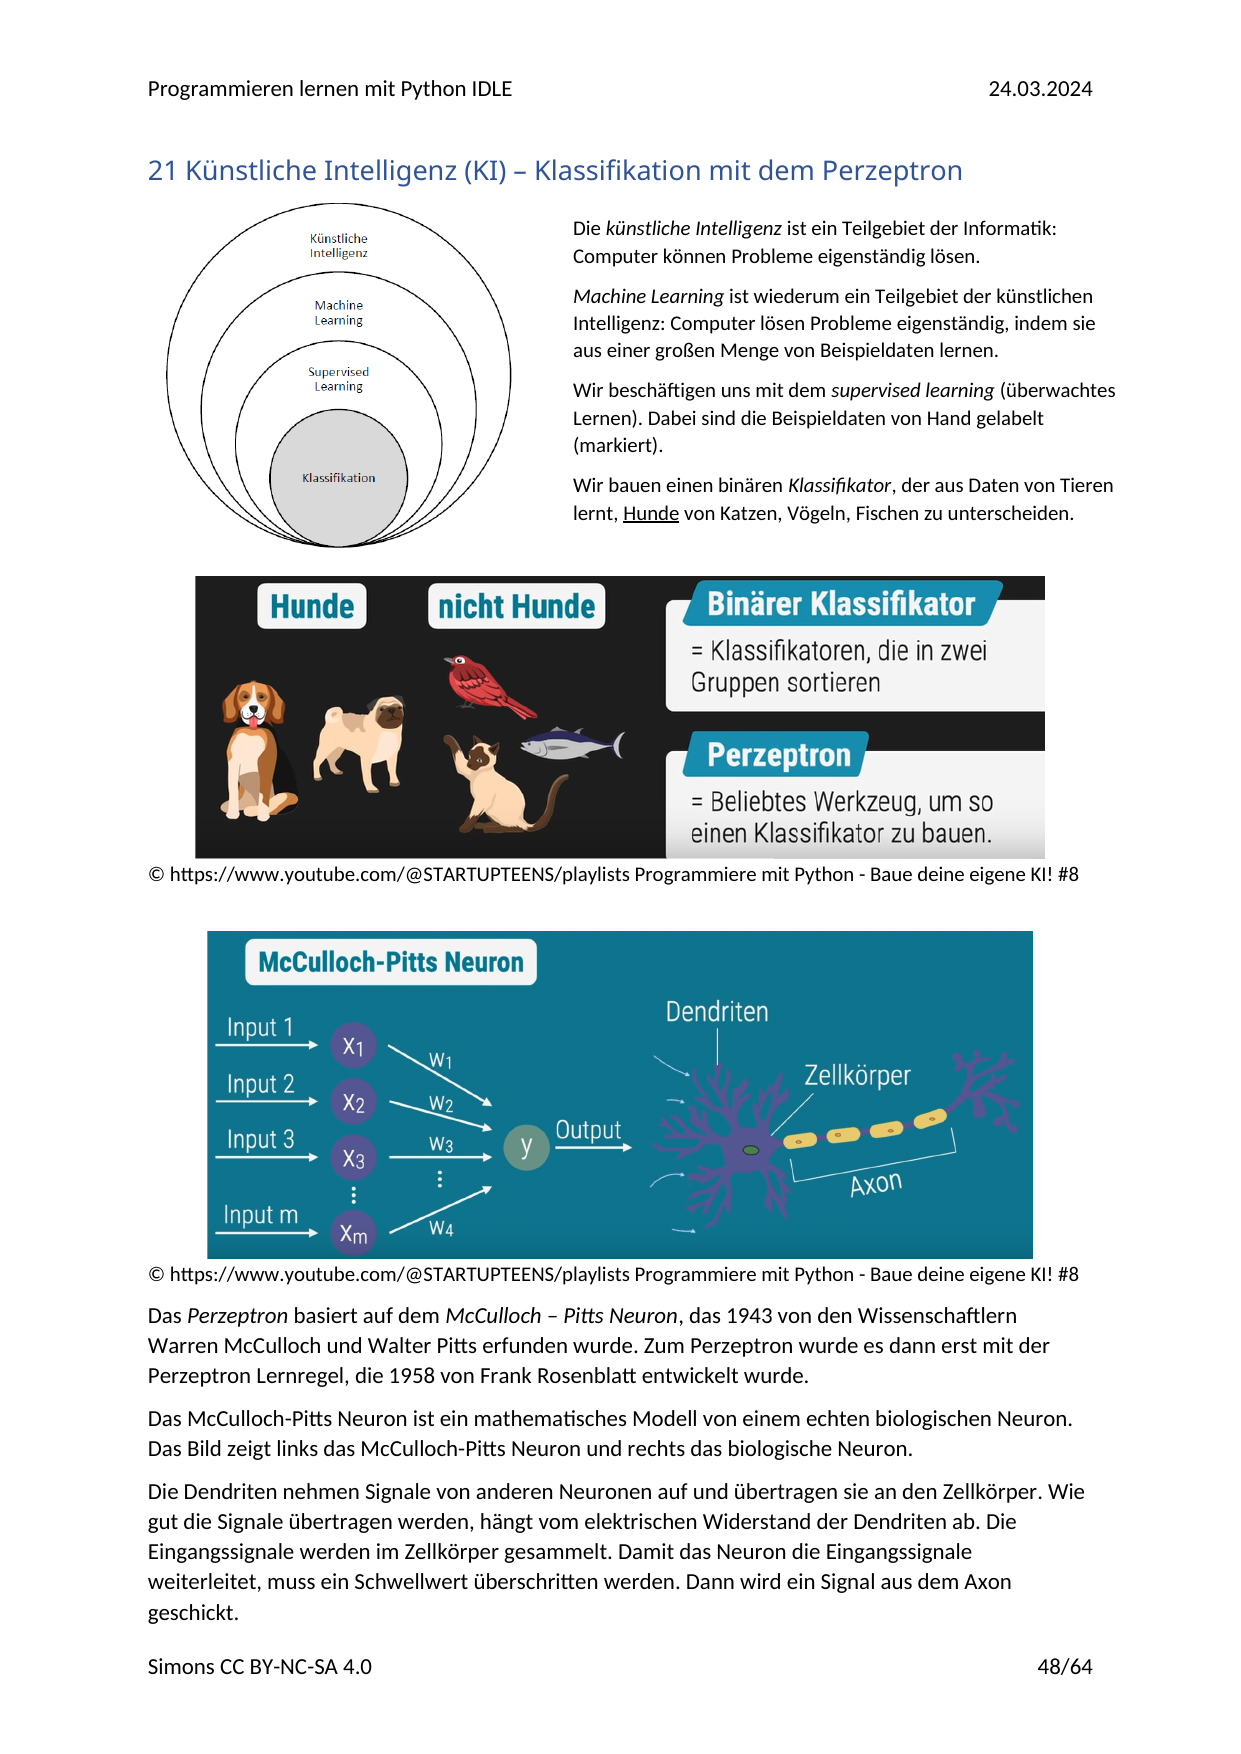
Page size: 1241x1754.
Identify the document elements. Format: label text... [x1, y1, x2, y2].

picture [147, 191, 530, 550]
picture [207, 931, 1033, 1259]
text © https://www.youtube.com/@STARTUPTEENS/playlists Programmiere mit Python - Baue deine eigene KI! #8 [148, 1261, 1092, 1286]
text Das McCulloch-Pitts Neuron ist ein mathematisches Modell von einem echten biologischen Neuron. Das Bild zeigt links das McCulloch-Pitts Neuron und rechts das biologische Neuron. [148, 1404, 1092, 1462]
text © https://www.youtube.com/@STARTUPTEENS/playlists Programmiere mit Python - Baue deine eigene KI! #8 [148, 861, 1092, 887]
text Das Perzeptron basiert auf dem McCulloch – Pitts Neuron, das 1943 von den Wissenschaftlern Warren McCulloch und Walter Pitts erfunden wurde. Zum Perzeptron wurde es dann erst mit der Perzeptron Lernregel, die 1958 von Frank Rosenblatt entwickelt wurde. [148, 1301, 1092, 1389]
text Die Dendriten nehmen Signale von anderen Neuronen auf und übertragen sie an den Zellkörper. Wie gut die Signale übertragen werden, hängt vom elektrischen Widerstand der Dendriten ab. Die Eingangssignale werden im Zellkörper gesammelt. Damit das Neuron die Eingangssignale weiterleitet, muss ein Schwellwert überschritten werden. Dann wird ein Signal aus dem Axon geschickt. [148, 1477, 1092, 1626]
subtitle Künstliche Intelligenz (KI) – Klassifikation mit dem Perzeptron [148, 152, 1092, 189]
picture [195, 576, 1045, 859]
